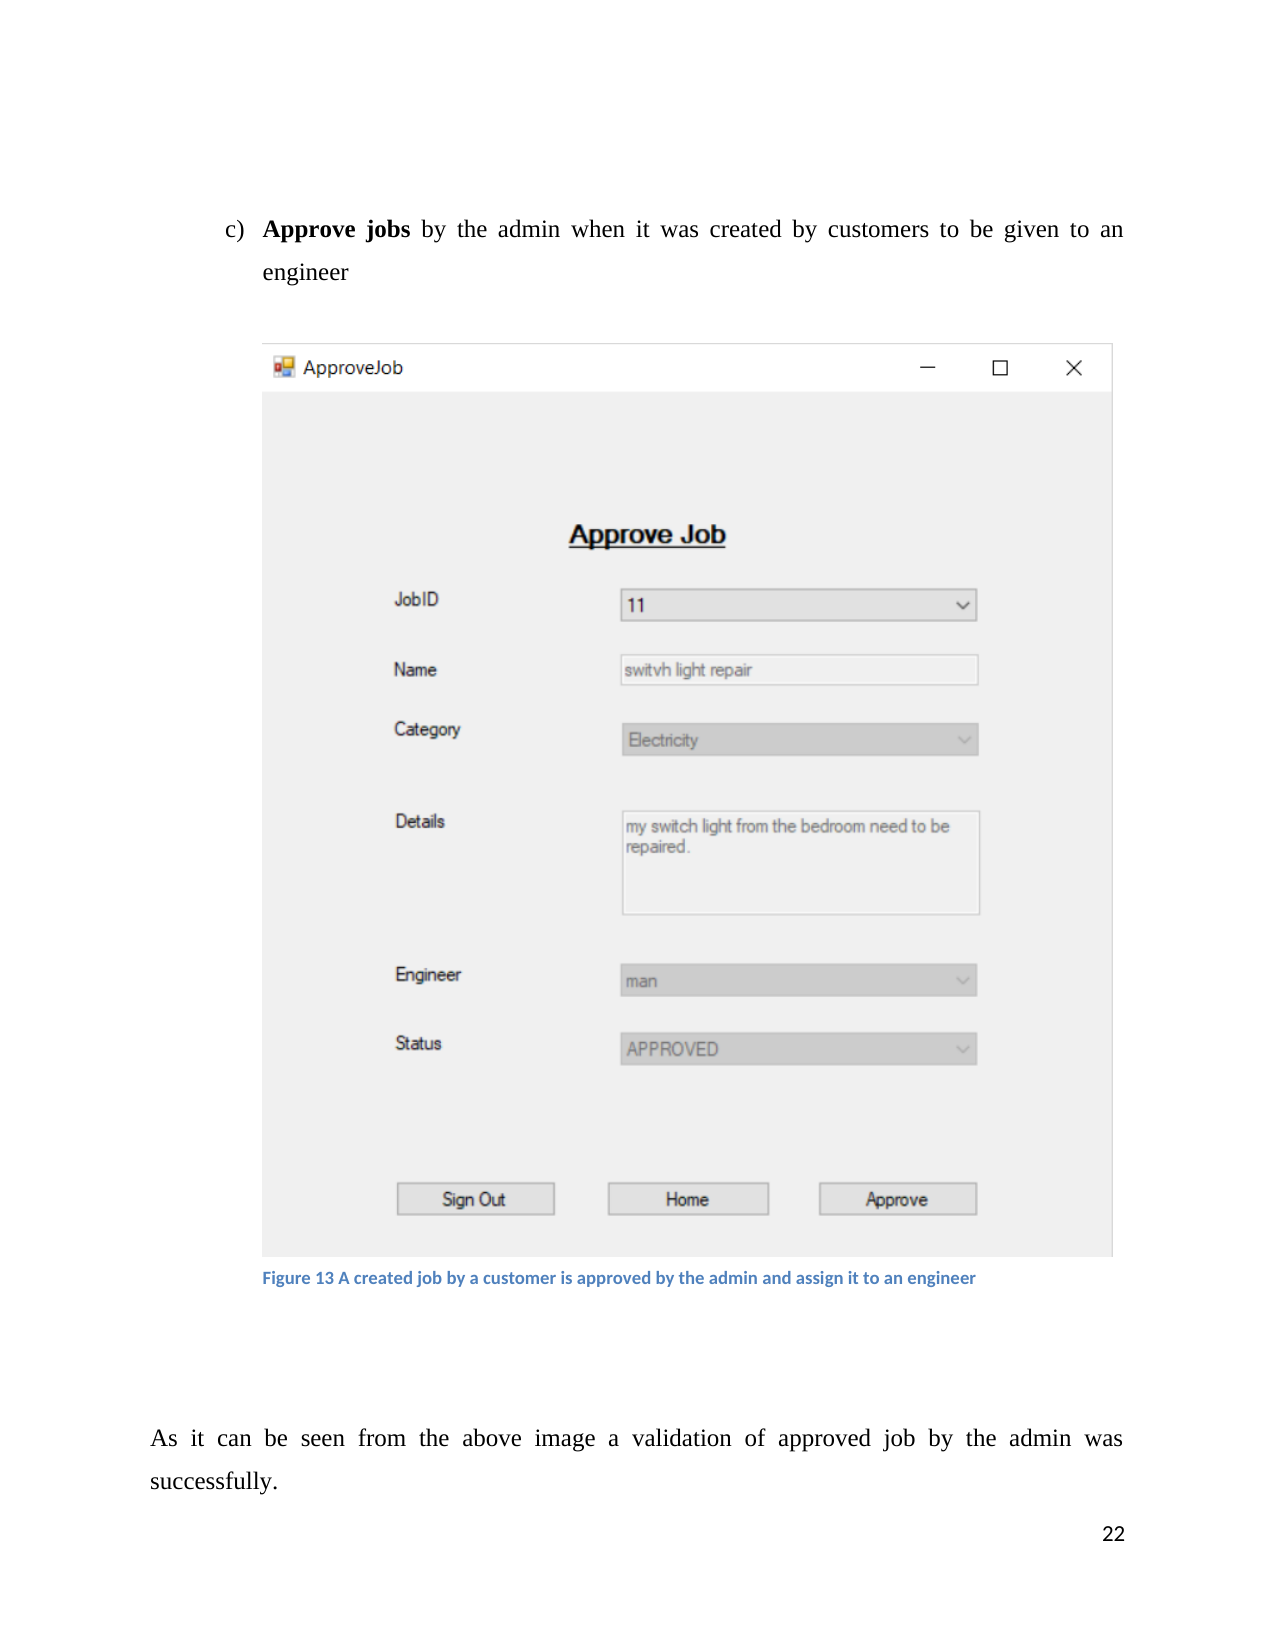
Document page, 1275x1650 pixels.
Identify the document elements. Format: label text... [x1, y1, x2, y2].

list Approve jobs by the admin when it was created by customers to be given to an engineer [225, 214, 1125, 286]
picture [262, 343, 1113, 1257]
text As it can be seen from the above image a validation of approved job by the admin was successfully. [150, 1423, 1125, 1495]
